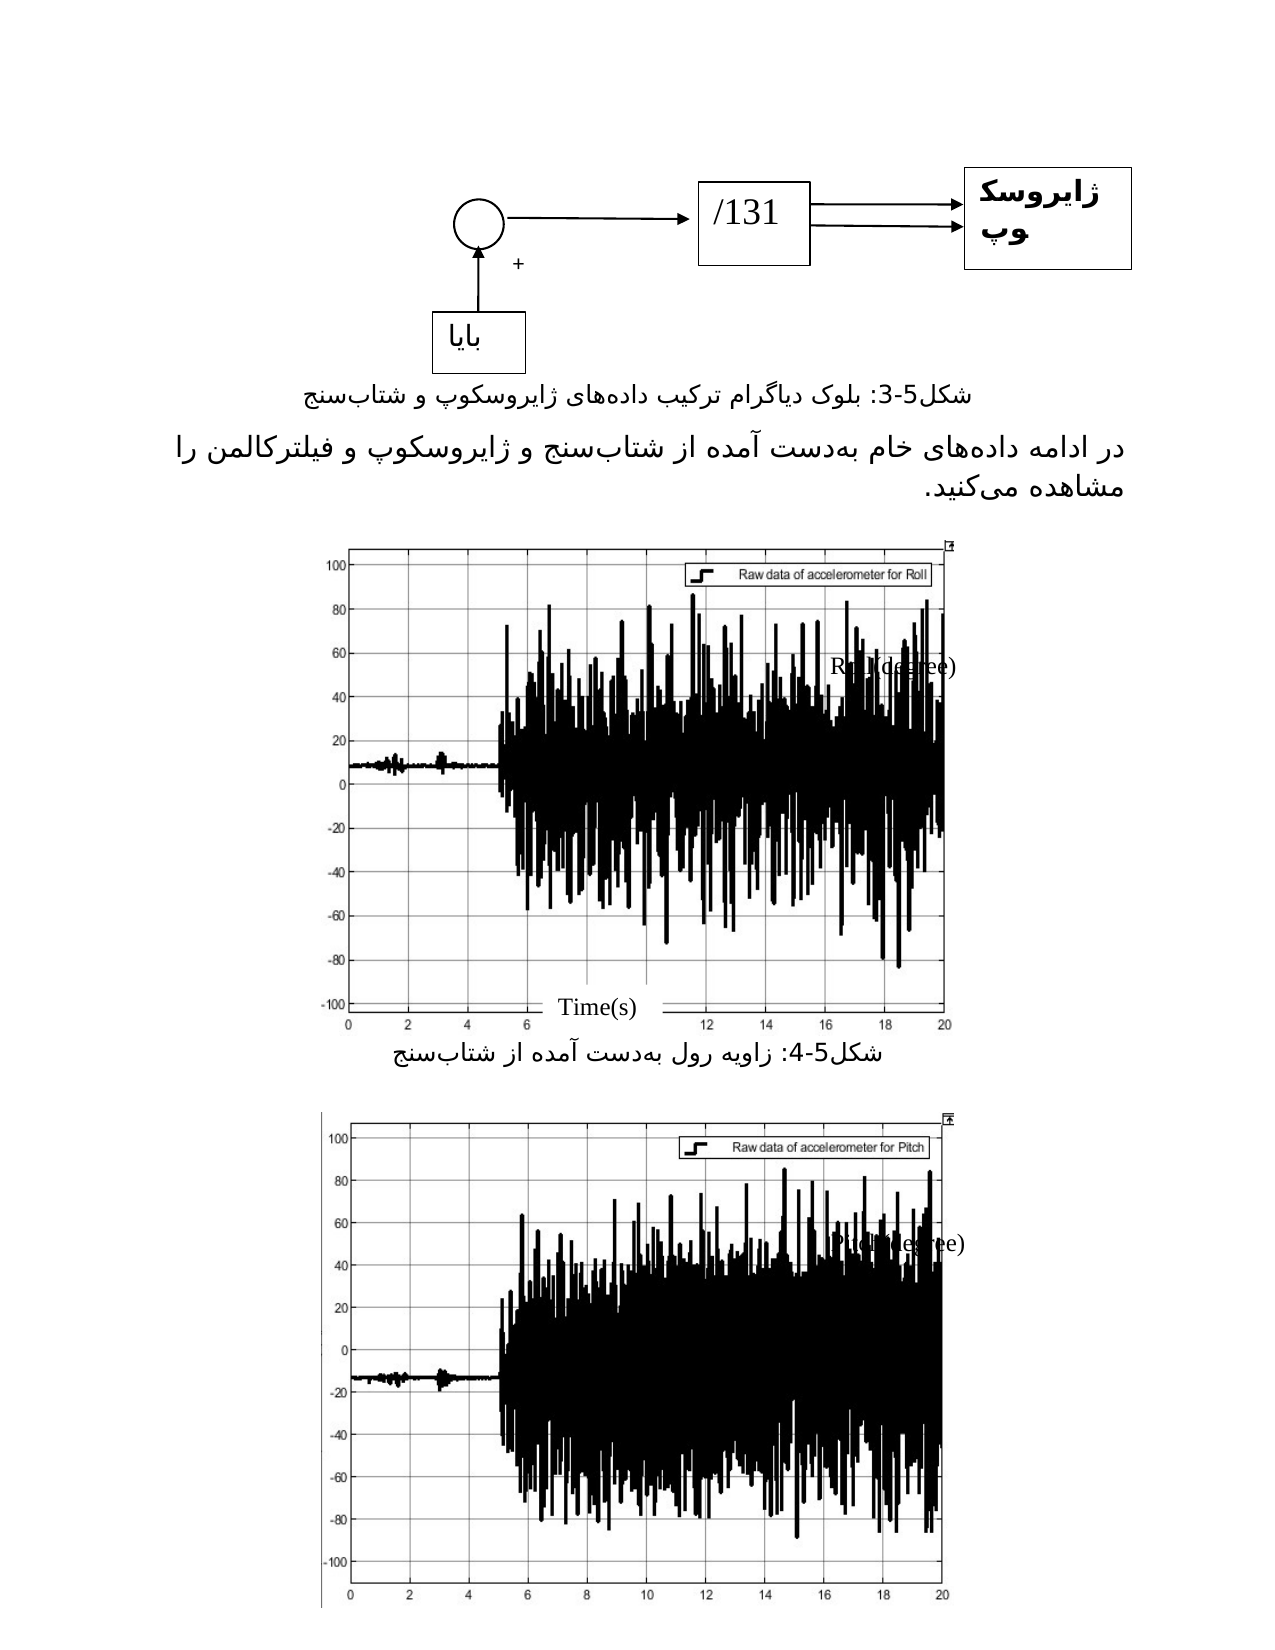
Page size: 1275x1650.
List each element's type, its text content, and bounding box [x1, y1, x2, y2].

picture [321, 1112, 954, 1608]
text در ادامه داده‌های خام به‌دست آمده‌ از شتاب‌سنج و ژایروسکوپ و فیلترکالمن را مشاهده می‌کنید. [150, 431, 1125, 503]
picture [321, 540, 954, 1036]
text شکل5-3: بلوک دیاگرام ترکیب داده‌های ژایروسکوپ و شتاب‌سنج [150, 380, 1125, 409]
text شکل5-4: زاویه رول به‌دست آمده از شتاب‌سنج [150, 1038, 1125, 1067]
